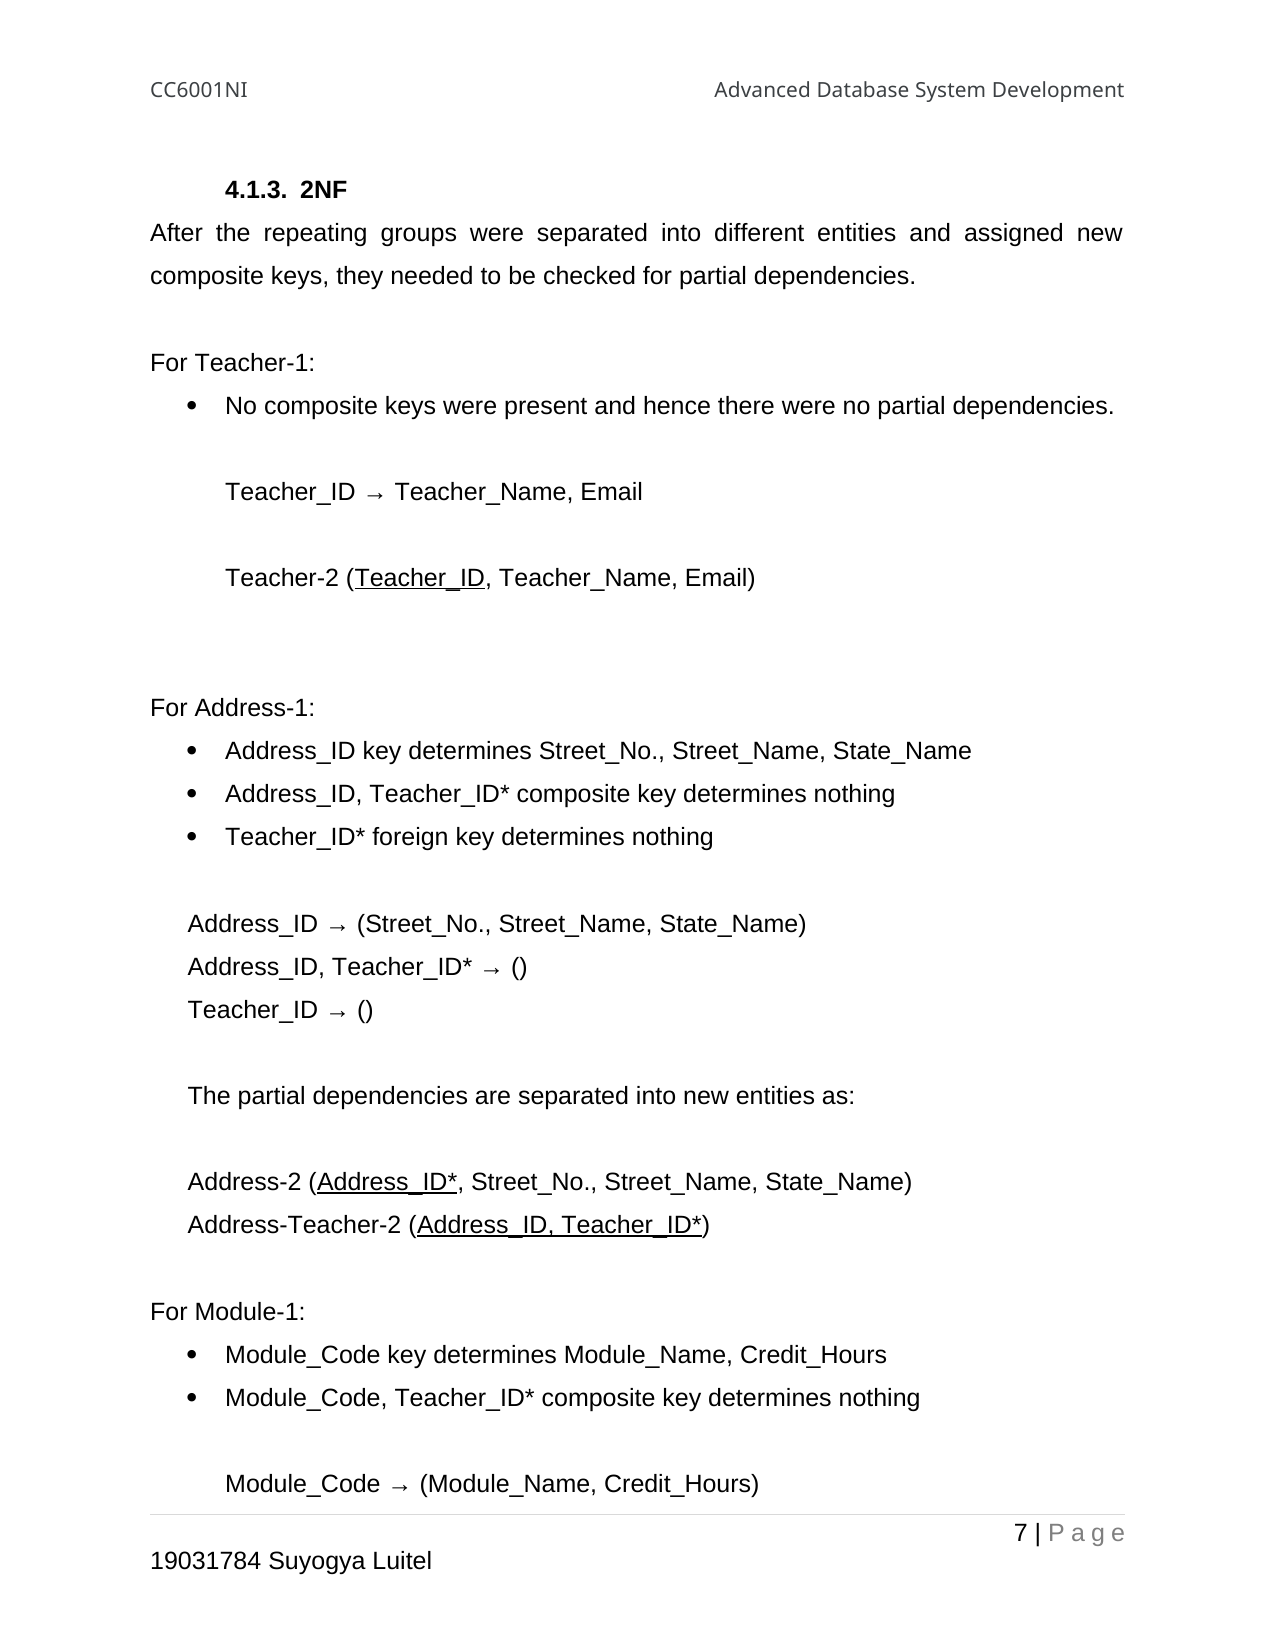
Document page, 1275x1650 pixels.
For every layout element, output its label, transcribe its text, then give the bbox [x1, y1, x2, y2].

text Address_ID, Teacher_ID* → () [187, 952, 1125, 980]
list Teacher-2 (Teacher_ID, Teacher_Name, Email) [225, 563, 1125, 592]
list No composite keys were present and hence there were no partial dependencies. [187, 391, 1125, 419]
subtitle 2NF [225, 175, 1125, 204]
list Module_Code, Teacher_ID* composite key determines nothing [187, 1383, 1125, 1412]
text Teacher_ID → () [187, 995, 1125, 1023]
list Teacher_ID* foreign key determines nothing [187, 822, 1125, 851]
list Teacher_ID → Teacher_Name, Email [225, 477, 1125, 506]
list Module_Code → (Module_Name, Credit_Hours) [225, 1469, 1125, 1498]
list Address_ID, Teacher_ID* composite key determines nothing [187, 779, 1125, 808]
text Address-Teacher-2 (Address_ID, Teacher_ID*) [187, 1210, 1125, 1239]
text For Teacher-1: [150, 347, 1125, 376]
text For Address-1: [150, 693, 1125, 721]
text For Module-1: [150, 1297, 1125, 1325]
text The partial dependencies are separated into new entities as: [187, 1081, 1125, 1110]
list Address_ID key determines Street_No., Street_Name, State_Name [187, 736, 1125, 764]
text Address_ID → (Street_No., Street_Name, State_Name) [187, 908, 1125, 937]
text Address-2 (Address_ID*, Street_No., Street_Name, State_Name) [187, 1167, 1125, 1196]
text After the repeating groups were separated into different entities and assigned new composite keys, they needed to be checked for partial dependencies. [150, 218, 1125, 290]
list Module_Code key determines Module_Name, Credit_Hours [187, 1340, 1125, 1369]
